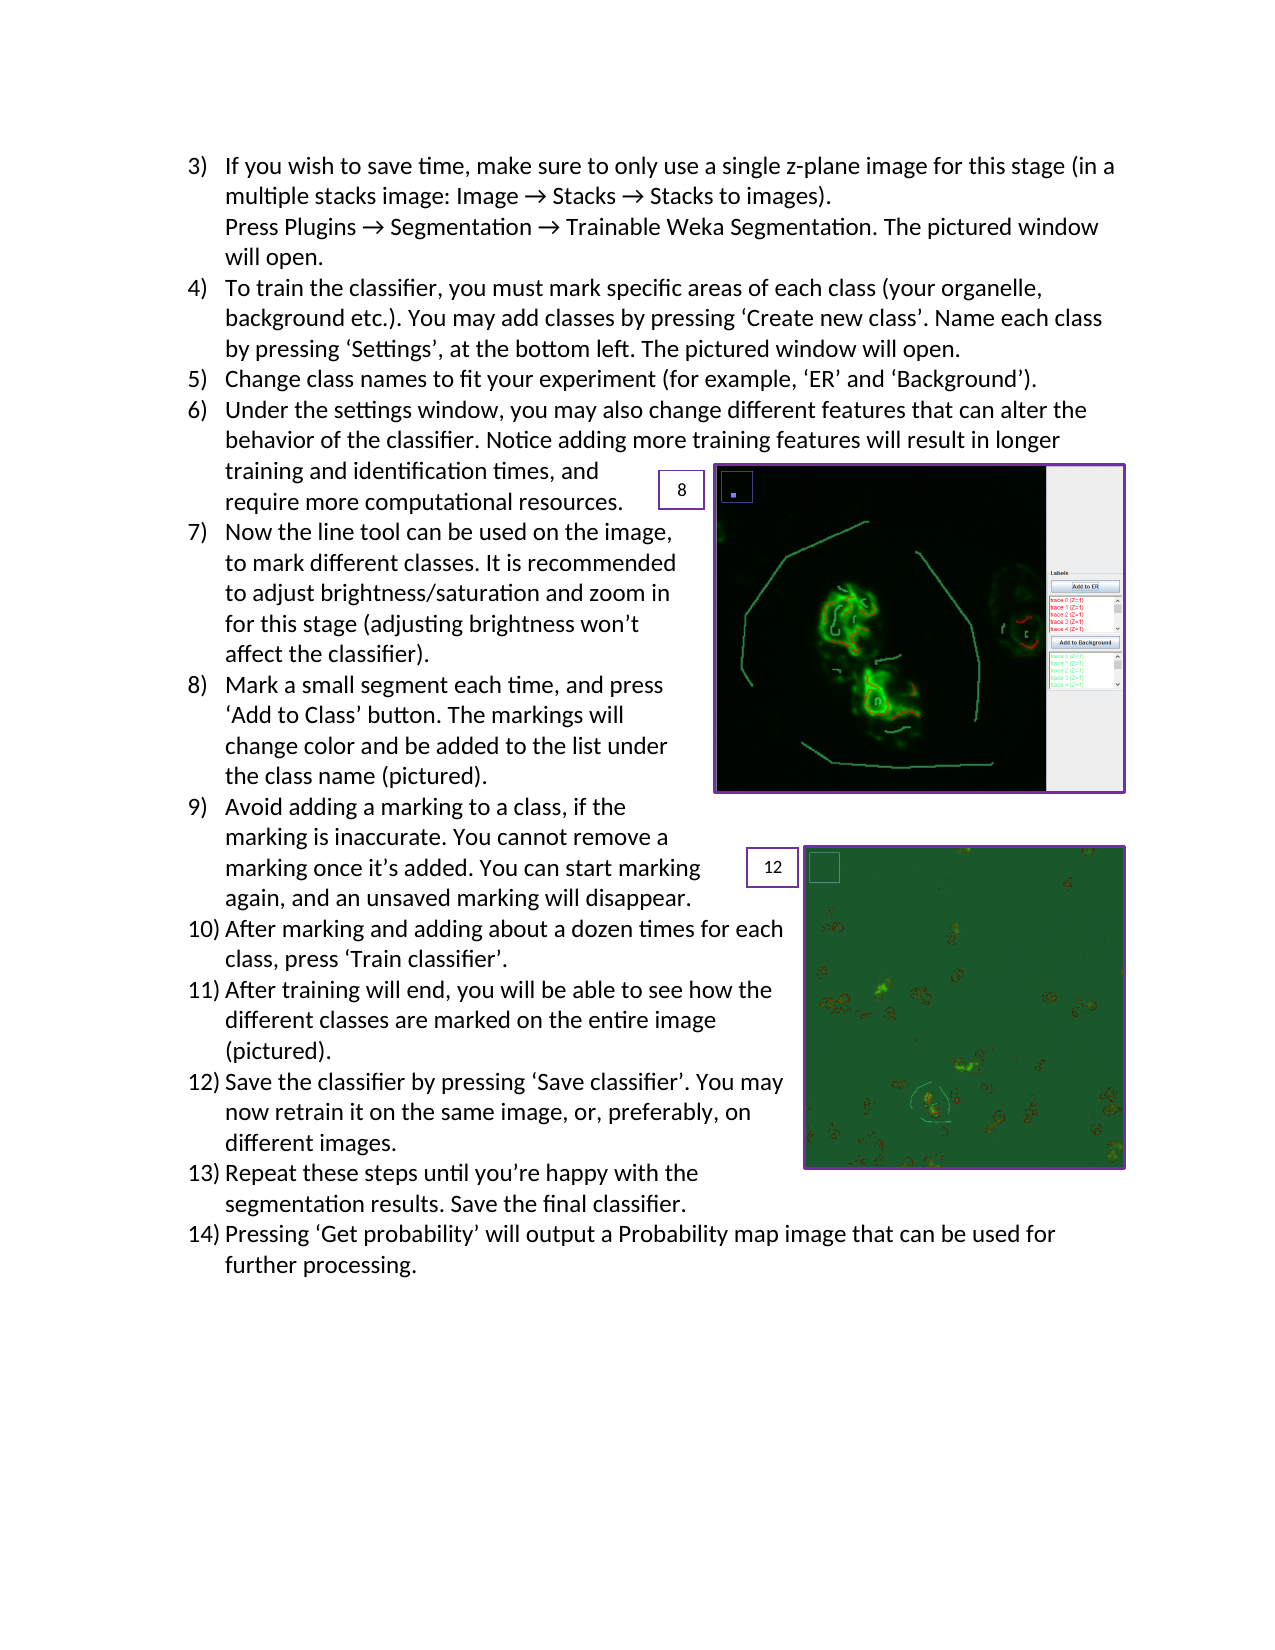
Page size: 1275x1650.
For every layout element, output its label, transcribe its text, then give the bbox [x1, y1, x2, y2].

list To train the classifier, you must mark specific areas of each class (your organelle, background etc.). You may add classes by pressing ‘Create new class’. Name each class by pressing ‘Settings’, at the bottom left. The pictured window will open. [187, 272, 1125, 364]
list Avoid adding a marking to a class, if the marking is inaccurate. You cannot remove a marking once it’s added. You can start marking again, and an unsaved marking will disappear. [187, 791, 1125, 913]
list Mark a small segment each time, and press ‘Add to Class’ button. The markings will change color and be added to the list under the class name (pictured). [187, 669, 713, 791]
list Under the settings window, you may also change different features that can alter the behavior of the classifier. Notice adding more training features will result in longer training and identification times, and require more computational resources. [187, 394, 1125, 516]
list After training will end, you will be able to see how the different classes are marked on the entire image (pictured). [187, 974, 803, 1066]
list Pressing ‘Get probability’ will output a Probability map image that can be used for further processing. [187, 1218, 1125, 1279]
list If you wish to save time, make sure to only use a single z-plane image for this stage (in a multiple stacks image: Image → Stacks → Stacks to images). [187, 150, 1125, 211]
list Press Plugins → Segmentation → Trainable Weka Segmentation. The pictured window will open. [225, 211, 1125, 272]
picture [806, 848, 1123, 1167]
picture [716, 466, 1123, 791]
list Now the line tool can be used on the image, to mark different classes. It is recommended to adjust brightness/saturation and zoom in for this stage (adjusting brightness won’t affect the classifier). [187, 516, 713, 669]
list Change class names to fit your experiment (for example, ‘ER’ and ‘Background’). [187, 364, 1125, 394]
list Repeat these steps until you’re happy with the segmentation results. Save the final classifier. [187, 1157, 1125, 1218]
list Save the classifier by pressing ‘Save classifier’. You may now retrain it on the same image, or, preferably, on different images. [187, 1066, 803, 1157]
list After marking and adding about a dozen times for each class, press ‘Train classifier’. [187, 913, 803, 974]
